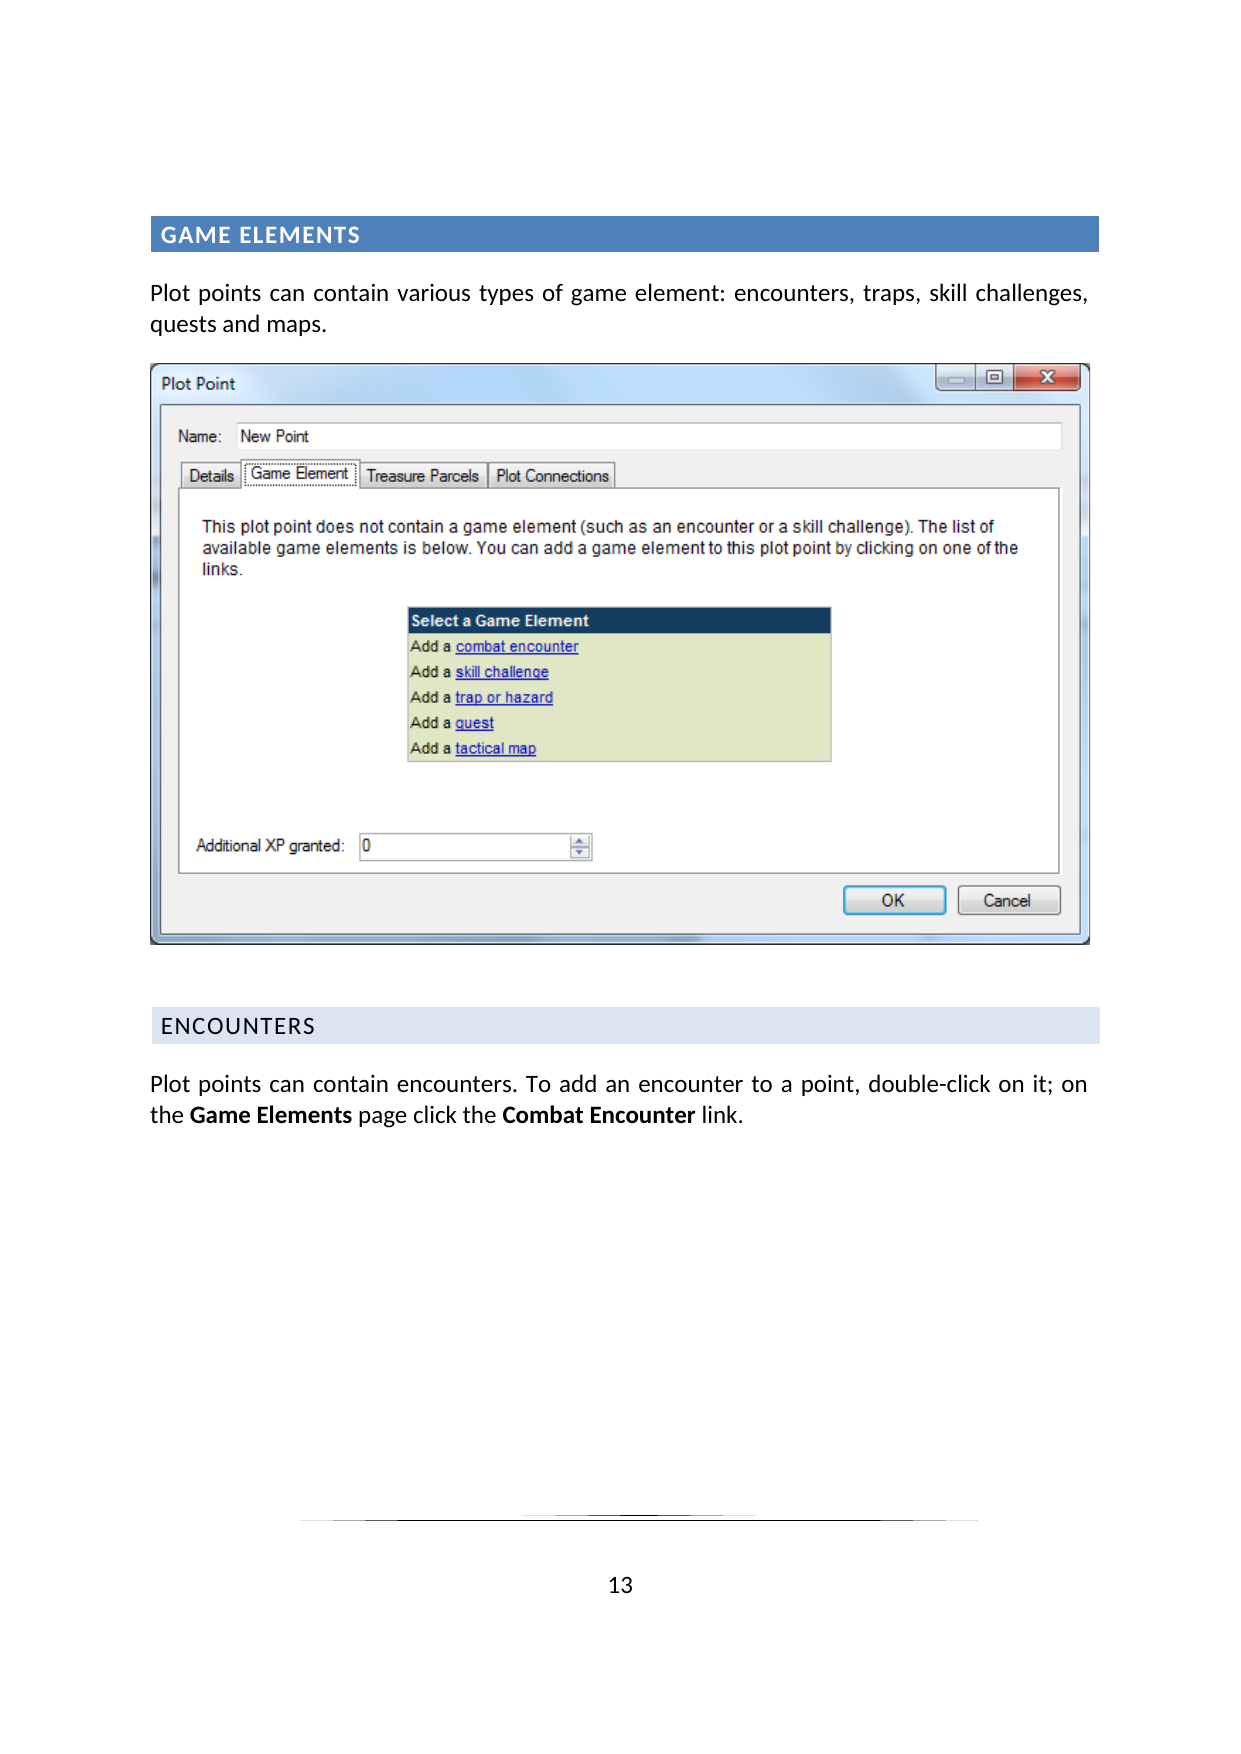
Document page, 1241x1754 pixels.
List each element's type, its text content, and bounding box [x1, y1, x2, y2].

subtitle Encounters [153, 1009, 1099, 1043]
subtitle Game Elements [152, 217, 1098, 251]
picture [150, 363, 1091, 945]
text Plot points can contain various types of game element: encounters, traps, skill challenges, quests and maps. [150, 277, 1090, 338]
text Plot points can contain encounters. To add an encounter to a point, double-click on it; on the Game Elements page click the Combat Encounter link. [150, 1068, 1090, 1129]
